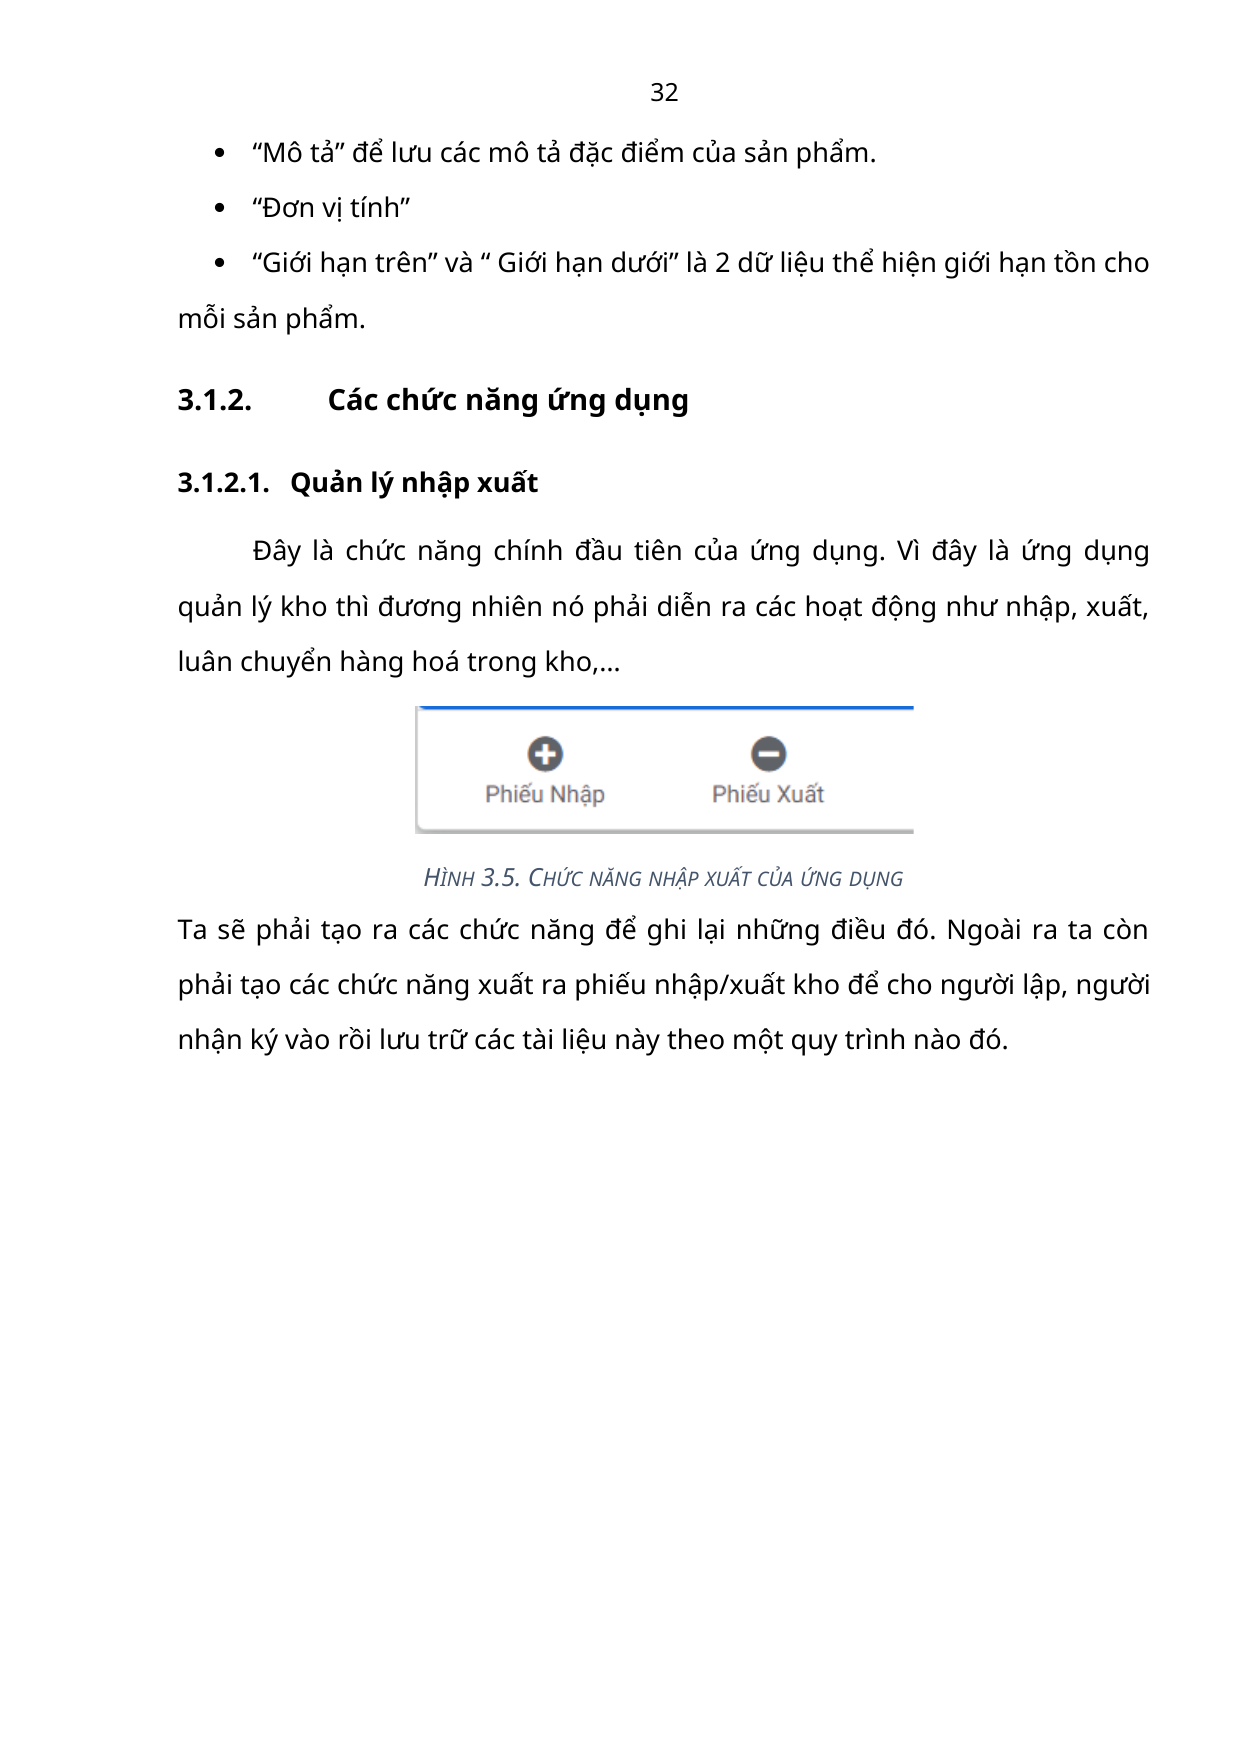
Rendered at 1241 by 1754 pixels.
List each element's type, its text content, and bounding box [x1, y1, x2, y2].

picture [415, 706, 914, 834]
list “Đơn vị tính” [177, 188, 1152, 225]
subtitle Quản lý nhập xuất [177, 464, 1152, 501]
text Đây là chức năng chính đầu tiên của ứng dụng. Vì đây là ứng dụng quản lý kho thì đương nhiên nó phải diễn ra các hoạt động như nhập, xuất, luân chuyển hàng hoá trong kho,… [177, 532, 1152, 679]
text Ta sẽ phải tạo ra các chức năng để ghi lại những điều đó. Ngoài ra ta còn phải tạo các chức năng xuất ra phiếu nhập/xuất kho để cho người lập, người nhận ký vào rồi lưu trữ các tài liệu này theo một quy trình nào đó. [177, 910, 1152, 1058]
subtitle Các chức năng ứng dụng [177, 379, 1152, 419]
list “Giới hạn trên” và “ Giới hạn dưới” là 2 dữ liệu thể hiện giới hạn tồn cho mỗi sản phẩm. [177, 244, 1152, 336]
text Hình 3.5. Chức năng nhập xuất của ứng dụng [177, 859, 1152, 893]
list “Mô tả” để lưu các mô tả đặc điểm của sản phẩm. [177, 133, 1152, 170]
